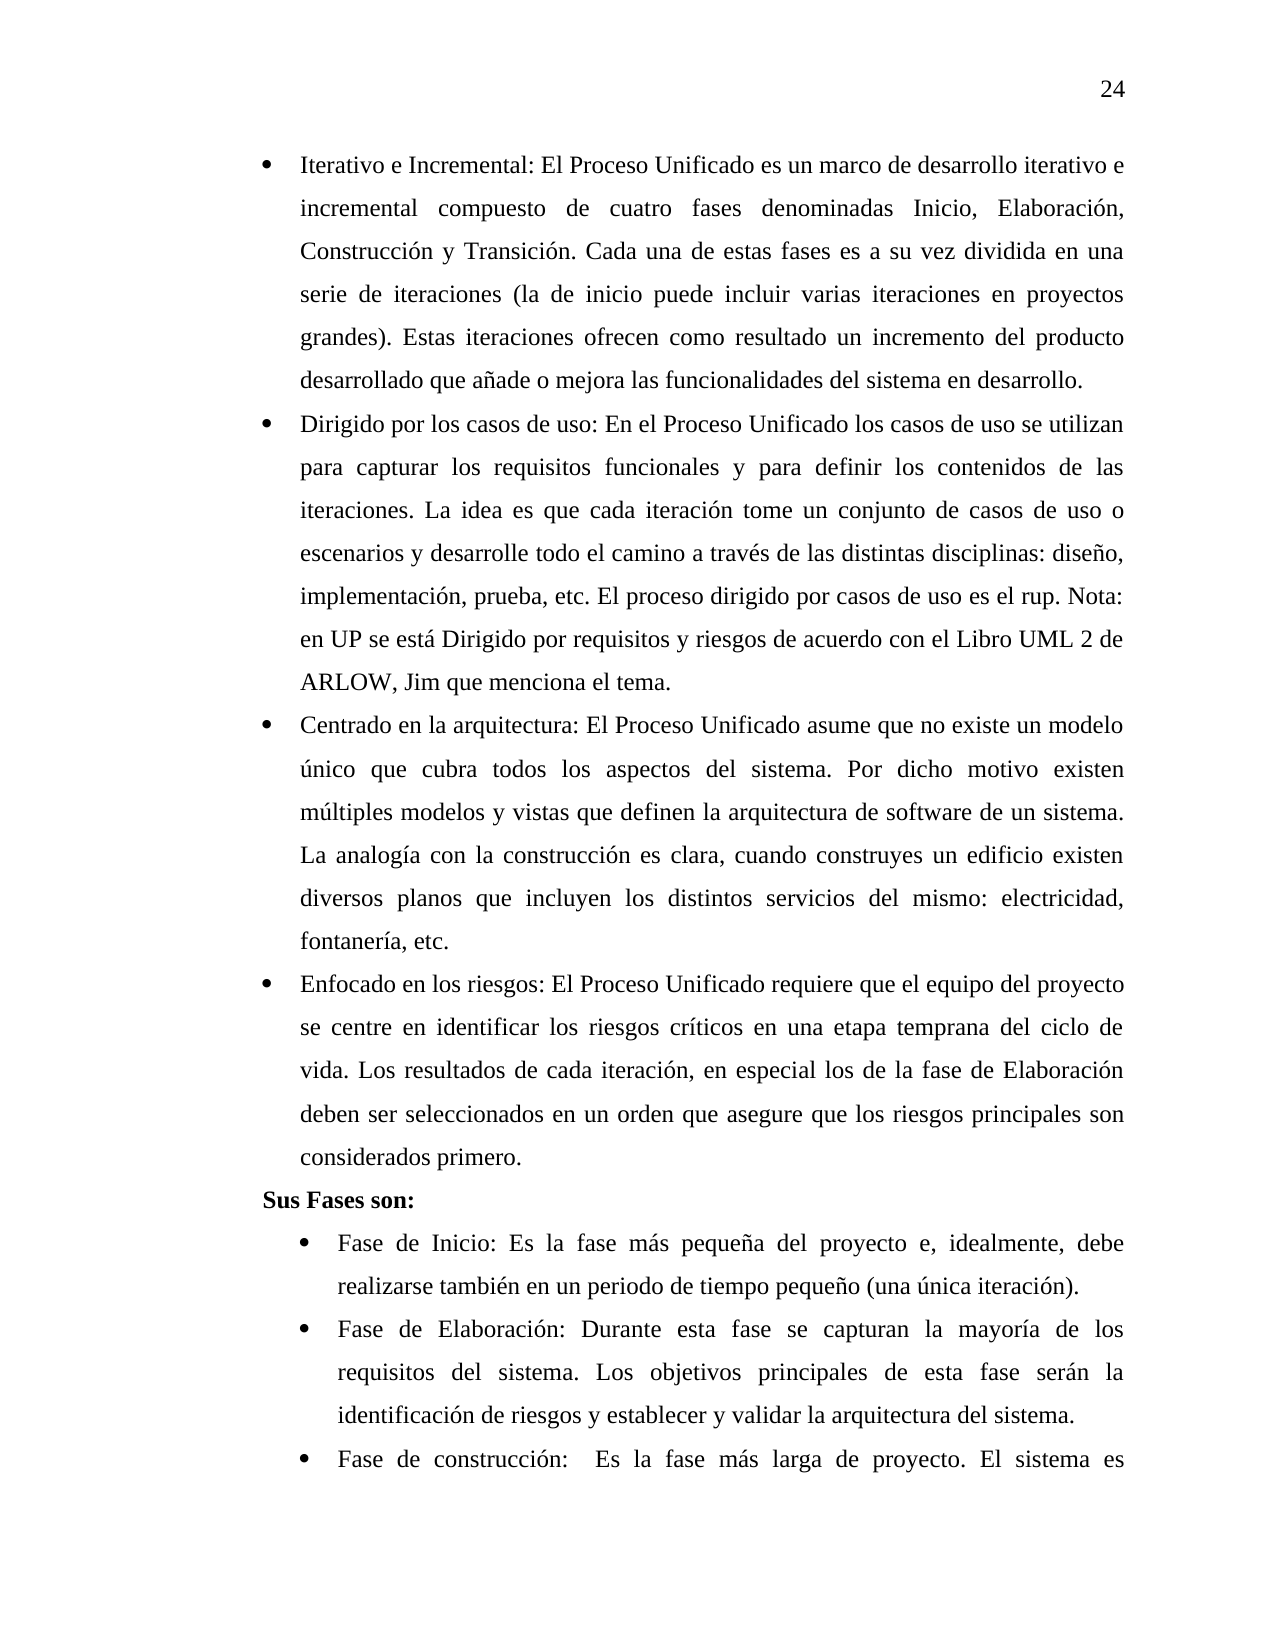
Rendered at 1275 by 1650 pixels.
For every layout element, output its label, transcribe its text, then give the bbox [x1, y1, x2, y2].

list Centrado en la arquitectura: El Proceso Unificado asume que no existe un modelo único que cubra todos los aspectos del sistema. Por dicho motivo existen múltiples modelos y vistas que definen la arquitectura de software de un sistema. La analogía con la construcción es clara, cuando construyes un edificio existen diversos planos que incluyen los distintos servicios del mismo: electricidad, fontanería, etc. [262, 711, 1125, 955]
list Enfocado en los riesgos: El Proceso Unificado requiere que el equipo del proyecto se centre en identificar los riesgos críticos en una etapa temprana del ciclo de vida. Los resultados de cada iteración, en especial los de la fase de Elaboración deben ser seleccionados en un orden que asegure que los riesgos principales son considerados primero. [262, 969, 1125, 1171]
list Fase de Inicio: Es la fase más pequeña del proyecto e, idealmente, debe realizarse también en un periodo de tiempo pequeño (una única iteración). [300, 1228, 1125, 1300]
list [300, 1444, 1125, 1472]
list Dirigido por los casos de uso: En el Proceso Unificado los casos de uso se utilizan para capturar los requisitos funcionales y para definir los contenidos de las iteraciones. La idea es que cada iteración tome un conjunto de casos de uso o escenarios y desarrolle todo el camino a través de las distintas disciplinas: diseño, implementación, prueba, etc. El proceso dirigido por casos de uso es el rup. Nota: en UP se está Dirigido por requisitos y riesgos de acuerdo con el Libro UML 2 de ARLOW, Jim que menciona el tema. [262, 409, 1125, 696]
list Iterativo e Incremental: El Proceso Unificado es un marco de desarrollo iterativo e incremental compuesto de cuatro fases denominadas Inicio, Elaboración, Construcción y Transición. Cada una de estas fases es a su vez dividida en una serie de iteraciones (la de inicio puede incluir varias iteraciones en proyectos grandes). Estas iteraciones ofrecen como resultado un incremento del producto desarrollado que añade o mejora las funcionalidades del sistema en desarrollo. [262, 150, 1125, 394]
text Sus Fases son: [262, 1185, 1125, 1214]
list Fase de Elaboración: Durante esta fase se capturan la mayoría de los requisitos del sistema. Los objetivos principales de esta fase serán la identificación de riesgos y establecer y validar la arquitectura del sistema. [300, 1314, 1125, 1429]
